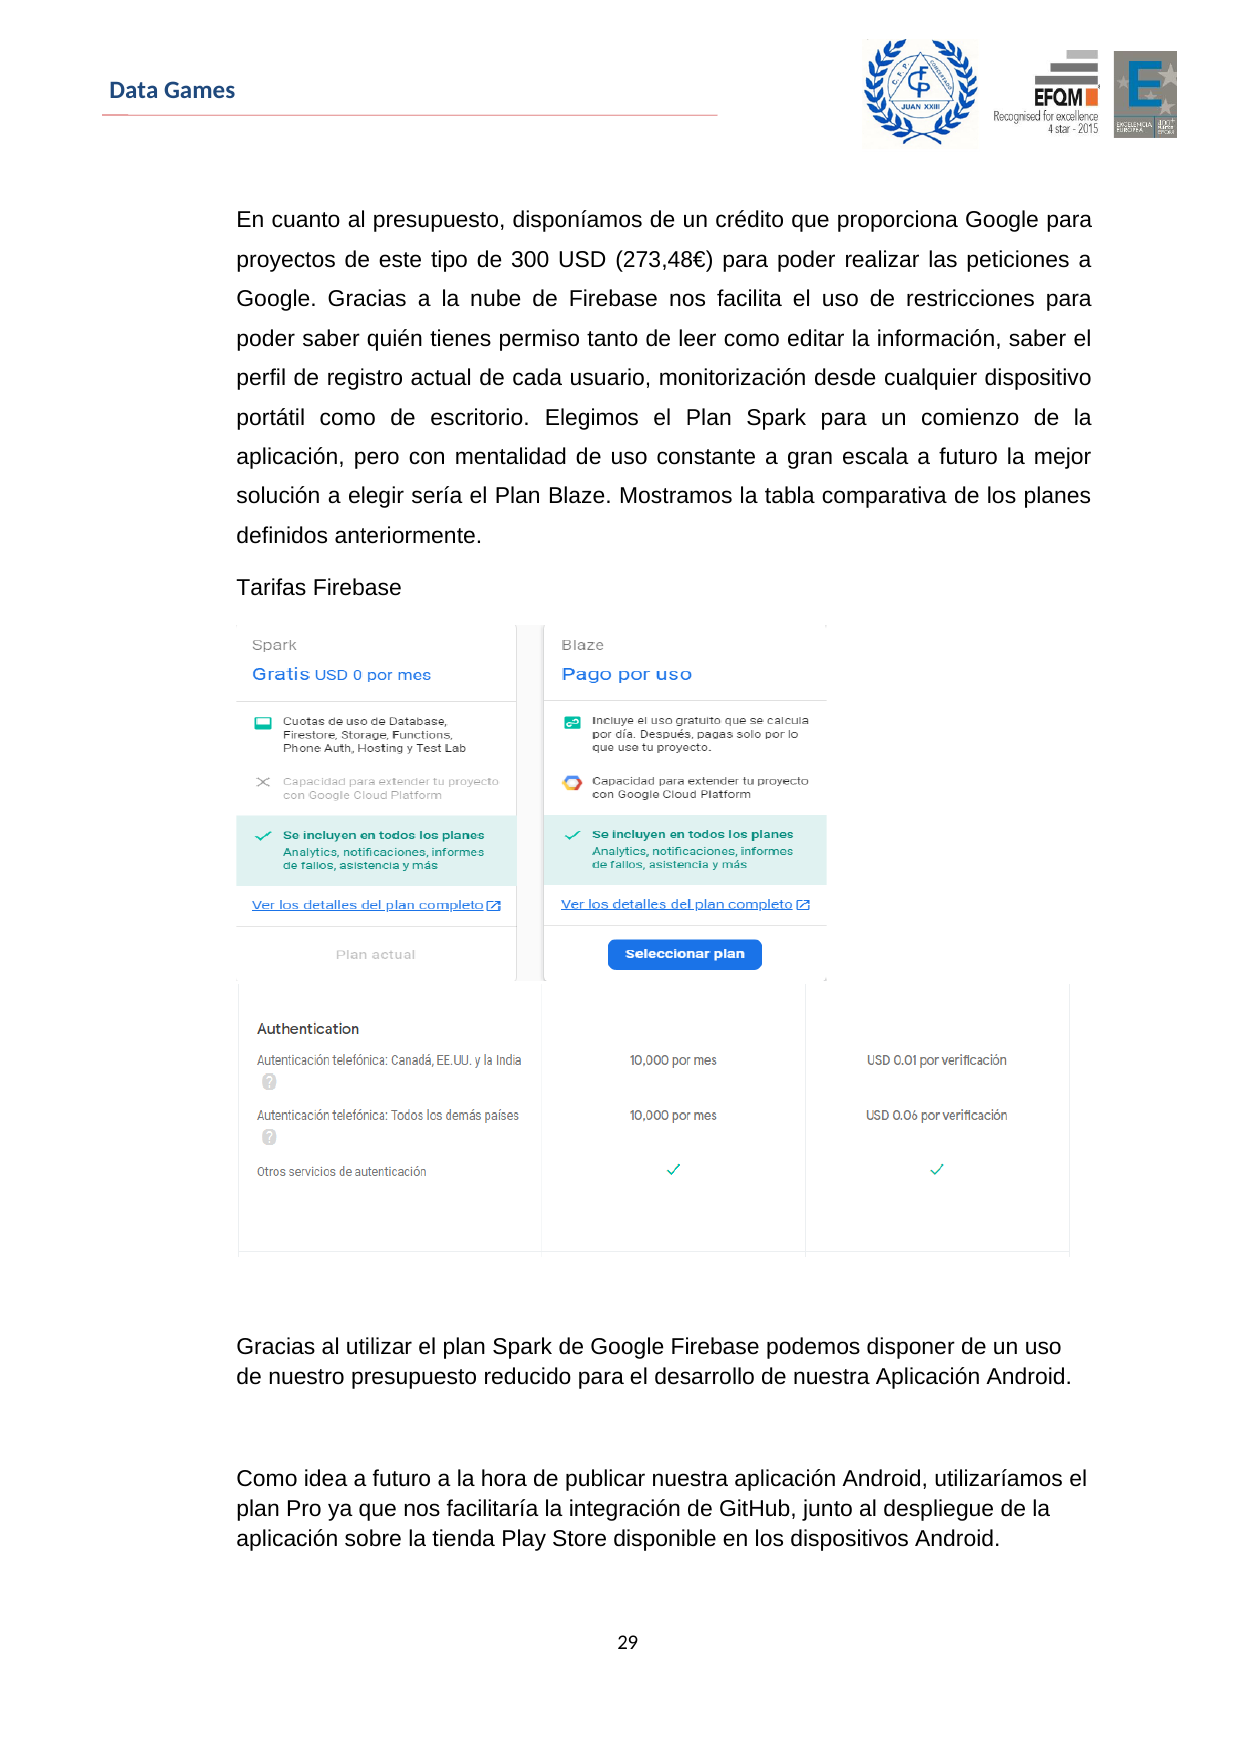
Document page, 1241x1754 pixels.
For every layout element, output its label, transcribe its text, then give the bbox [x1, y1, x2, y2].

subtitle Tarifas Firebase [236, 574, 1092, 600]
picture [236, 984, 1073, 1257]
text Como idea a futuro a la hora de publicar nuestra aplicación Android, utilizaríamos el plan Pro ya que nos facilitaría la integración de GitHub, junto al despliegue de la aplicación sobre la tienda Play Store disponible en los dispositivos Android. [236, 1465, 1092, 1552]
text Gracias al utilizar el plan Spark de Google Firebase podemos disponer de un uso de nuestro presupuesto reducido para el desarrollo de nuestra Aplicación Android. [236, 1333, 1092, 1389]
picture [1113, 51, 1177, 138]
subtitle En cuanto al presupuesto, disponíamos de un crédito que proporciona Google para proyectos de este tipo de 300 USD (273,48€) para poder realizar las peticiones a Google. Gracias a la nube de Firebase nos facilita el uso de restricciones para poder saber quién tienes permiso tanto de leer como editar la información, saber el perfil de registro actual de cada usuario, monitorización desde cualquier dispositivo portátil como de escritorio. Elegimos el Plan Spark para un comienzo de la aplicación, pero con mentalidad de uso constante a gran escala a futuro la mejor solución a elegir sería el Plan Blaze. Mostramos la tabla comparativa de los planes definidos anteriormente. [236, 206, 1092, 548]
picture [862, 39, 980, 152]
picture [236, 625, 827, 981]
